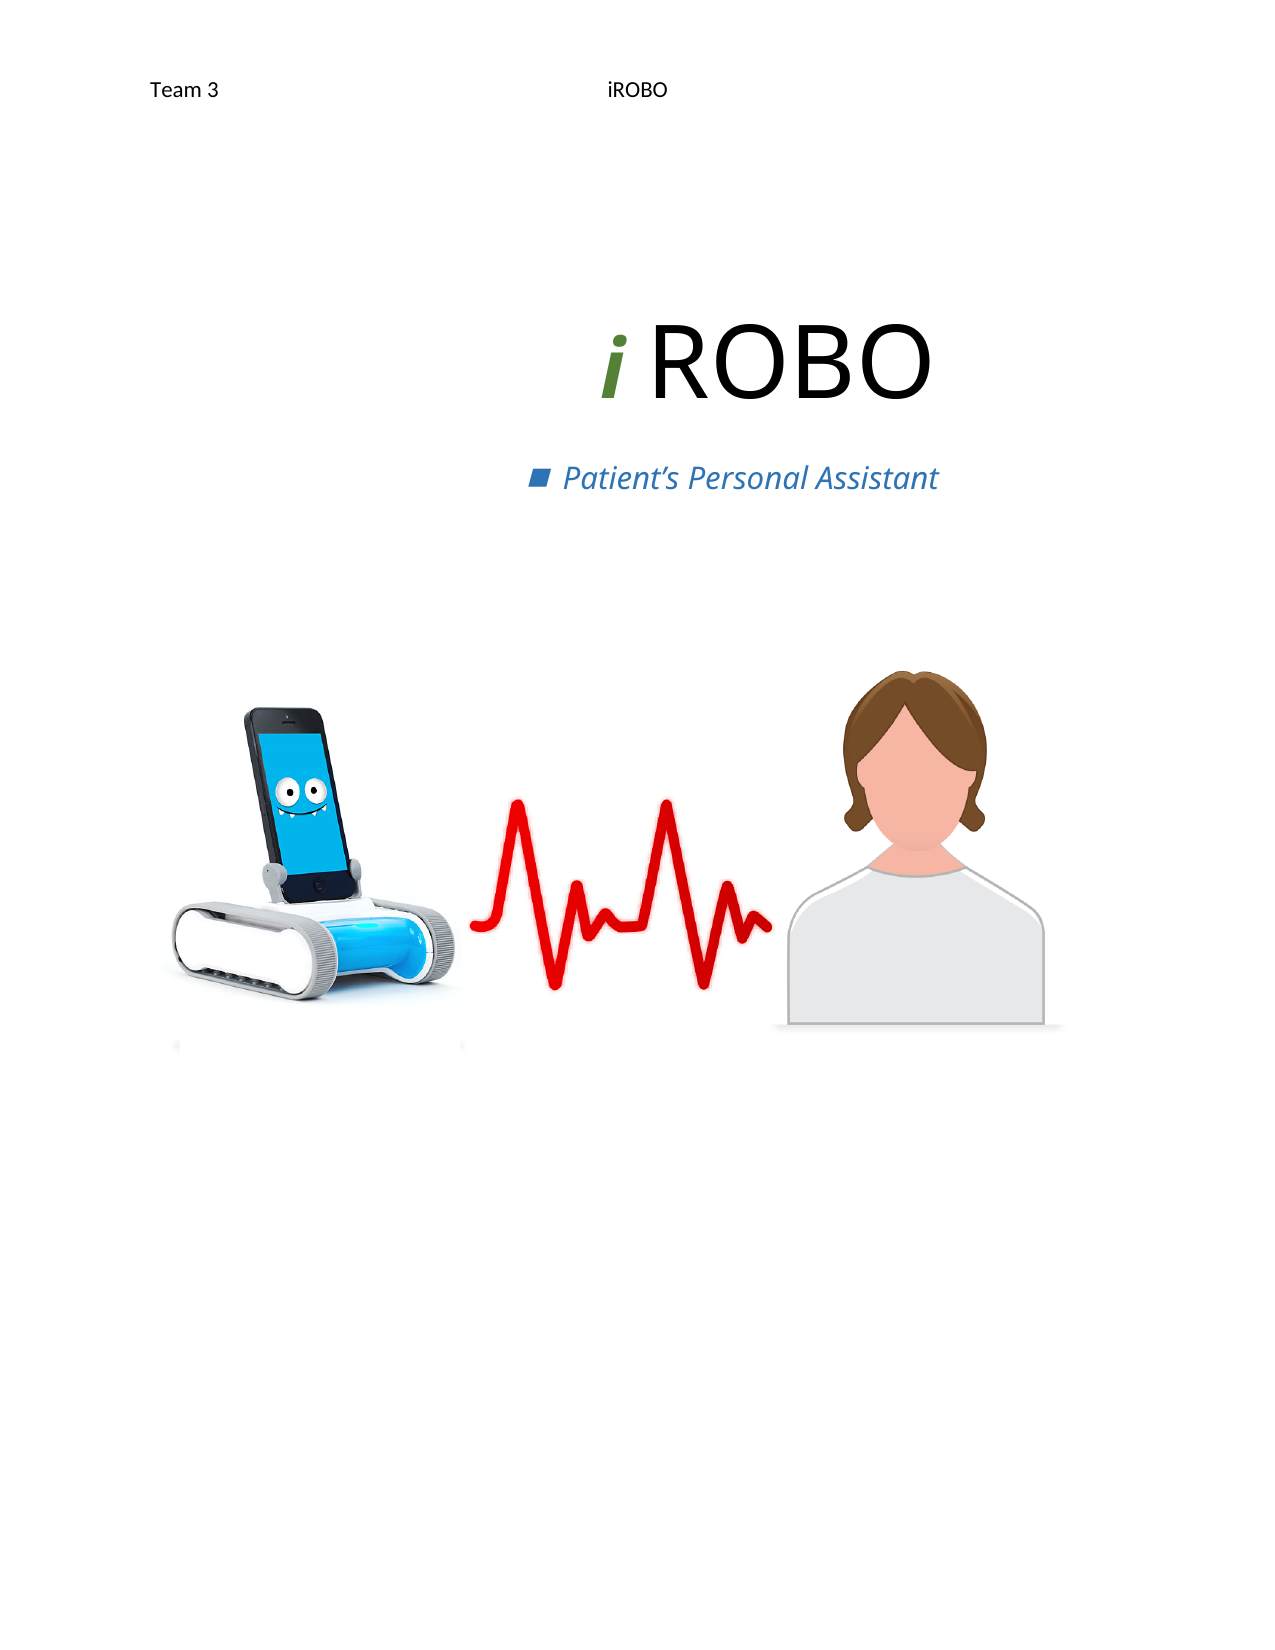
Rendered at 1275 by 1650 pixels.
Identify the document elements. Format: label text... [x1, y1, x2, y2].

picture [150, 669, 1080, 1060]
list Patient’s Personal Assistant [525, 456, 1078, 499]
text i ROBO [525, 289, 1078, 428]
